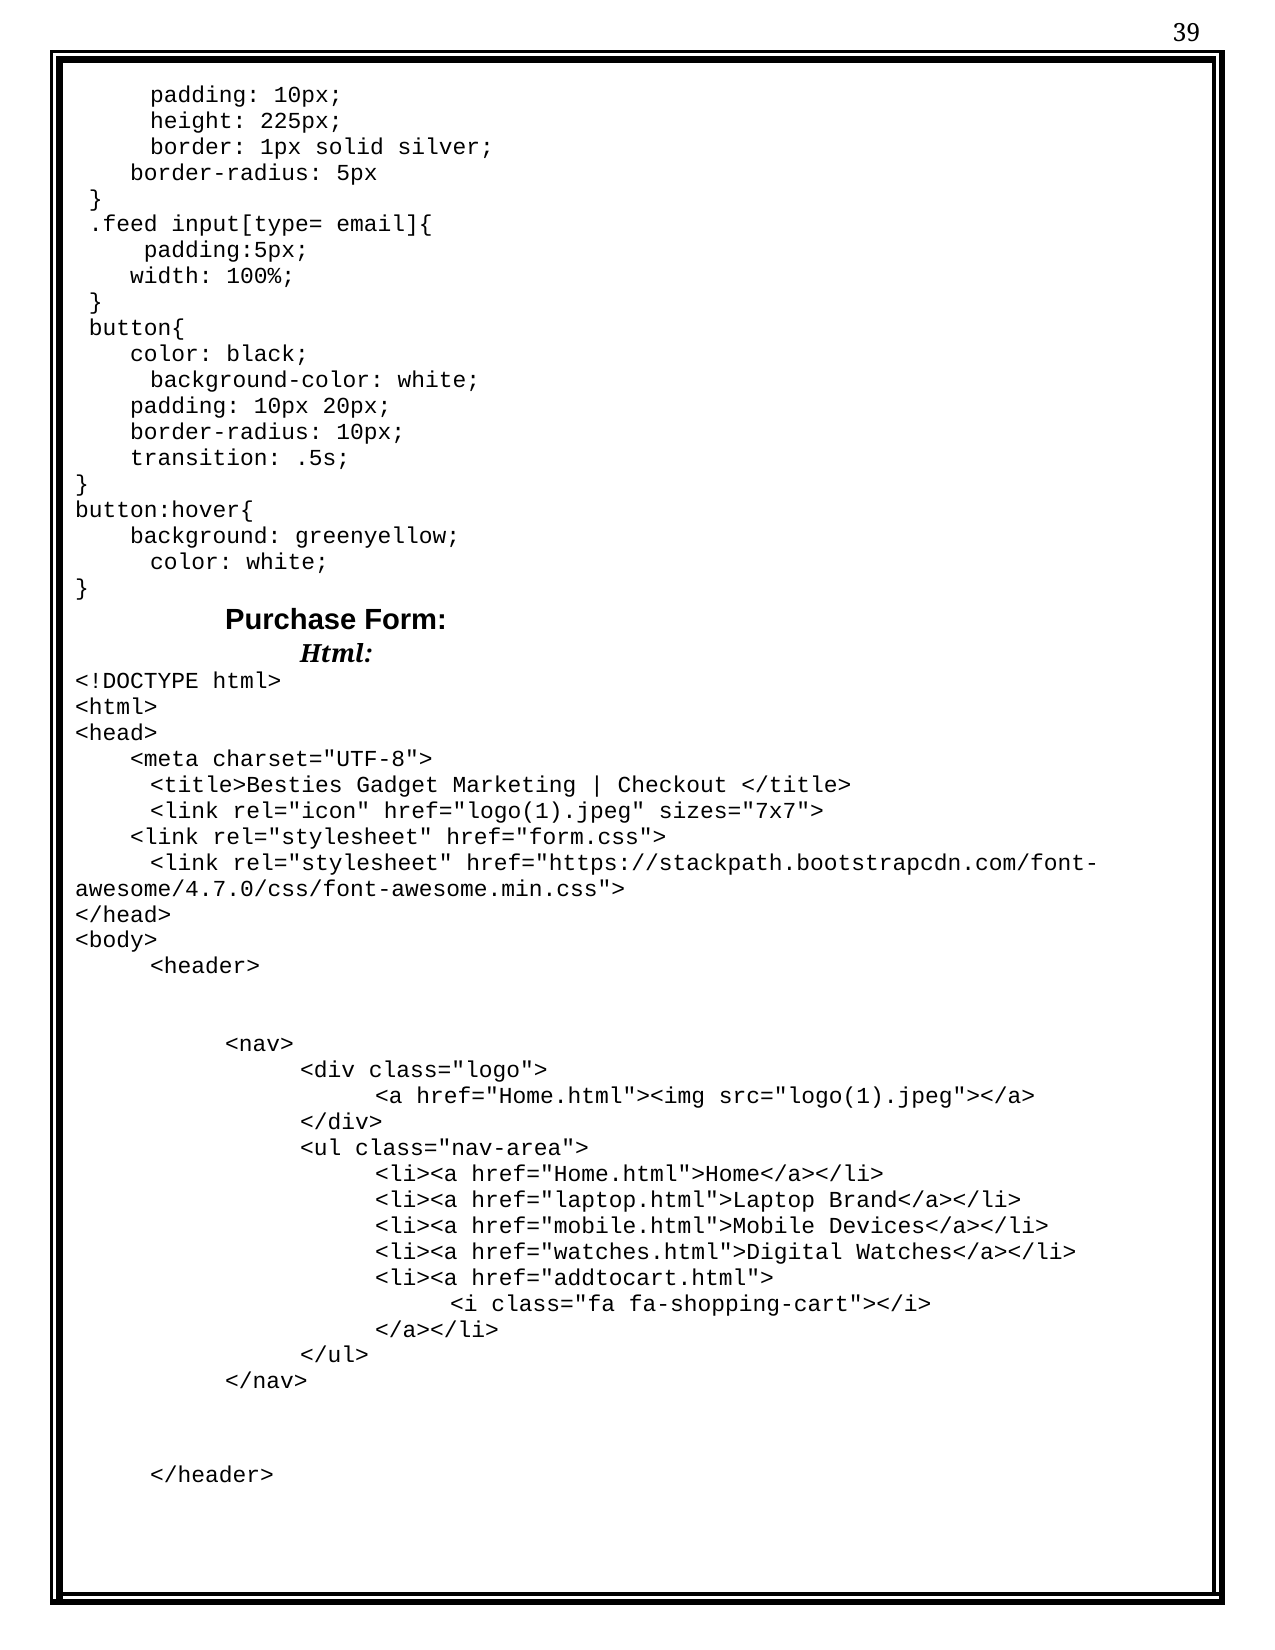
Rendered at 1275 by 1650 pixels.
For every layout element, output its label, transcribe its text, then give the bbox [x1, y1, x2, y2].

text <a href="Home.html"><img src="logo(1).jpeg"></a> [75, 1084, 1200, 1110]
text border: 1px solid silver; [75, 135, 1200, 161]
text border-radius: 5px [75, 161, 1200, 187]
text </a></li> [75, 1318, 1200, 1344]
text <!DOCTYPE html> [75, 669, 1200, 695]
text <li><a href="Home.html">Home</a></li> [75, 1162, 1200, 1188]
text </head> [75, 903, 1200, 929]
text <i class="fa fa-shopping-cart"></i> [75, 1292, 1200, 1318]
text background: greenyellow; [75, 524, 1200, 550]
text </nav> [75, 1370, 1200, 1396]
text height: 225px; [75, 109, 1200, 135]
text <li><a href="addtocart.html"> [75, 1266, 1200, 1292]
text padding: 10px; [75, 83, 1200, 109]
text .feed input[type= email]{ [75, 213, 1200, 239]
text <header> [75, 955, 1200, 981]
text </header> [75, 1464, 1200, 1490]
text <li><a href="watches.html">Digital Watches</a></li> [75, 1240, 1200, 1266]
text <link rel="icon" href="logo(1).jpeg" sizes="7x7"> [75, 799, 1200, 825]
text border-radius: 10px; [75, 420, 1200, 446]
text color: white; [75, 550, 1200, 576]
text background-color: white; [75, 368, 1200, 394]
text button:hover{ [75, 498, 1200, 524]
text <body> [75, 929, 1200, 955]
text <nav> [75, 1033, 1200, 1058]
text button{ [75, 317, 1200, 342]
text padding: 10px 20px; [75, 394, 1200, 420]
text <head> [75, 721, 1200, 747]
text } [75, 576, 1200, 602]
text color: black; [75, 342, 1200, 368]
text <link rel="stylesheet" href="form.css"> [75, 825, 1200, 851]
text Html: [225, 635, 1200, 669]
text } [75, 472, 1200, 498]
text } [75, 291, 1200, 317]
text <li><a href="laptop.html">Laptop Brand</a></li> [75, 1188, 1200, 1214]
text </div> [75, 1110, 1200, 1136]
text transition: .5s; [75, 446, 1200, 472]
text <meta charset="UTF-8"> [75, 747, 1200, 773]
text <li><a href="mobile.html">Mobile Devices</a></li> [75, 1214, 1200, 1240]
subtitle Purchase Form: [150, 602, 1200, 635]
text <div class="logo"> [75, 1058, 1200, 1084]
text <ul class="nav-area"> [75, 1136, 1200, 1162]
text <html> [75, 695, 1200, 721]
text <title>Besties Gadget Marketing | Checkout </title> [75, 773, 1200, 799]
text } [75, 187, 1200, 213]
text padding:5px; [75, 239, 1200, 265]
text <link rel="stylesheet" href="https://stackpath.bootstrapcdn.com/font-awesome/4.7.0/css/font-awesome.min.css"> [75, 851, 1200, 903]
text </ul> [75, 1344, 1200, 1370]
text width: 100%; [75, 265, 1200, 291]
